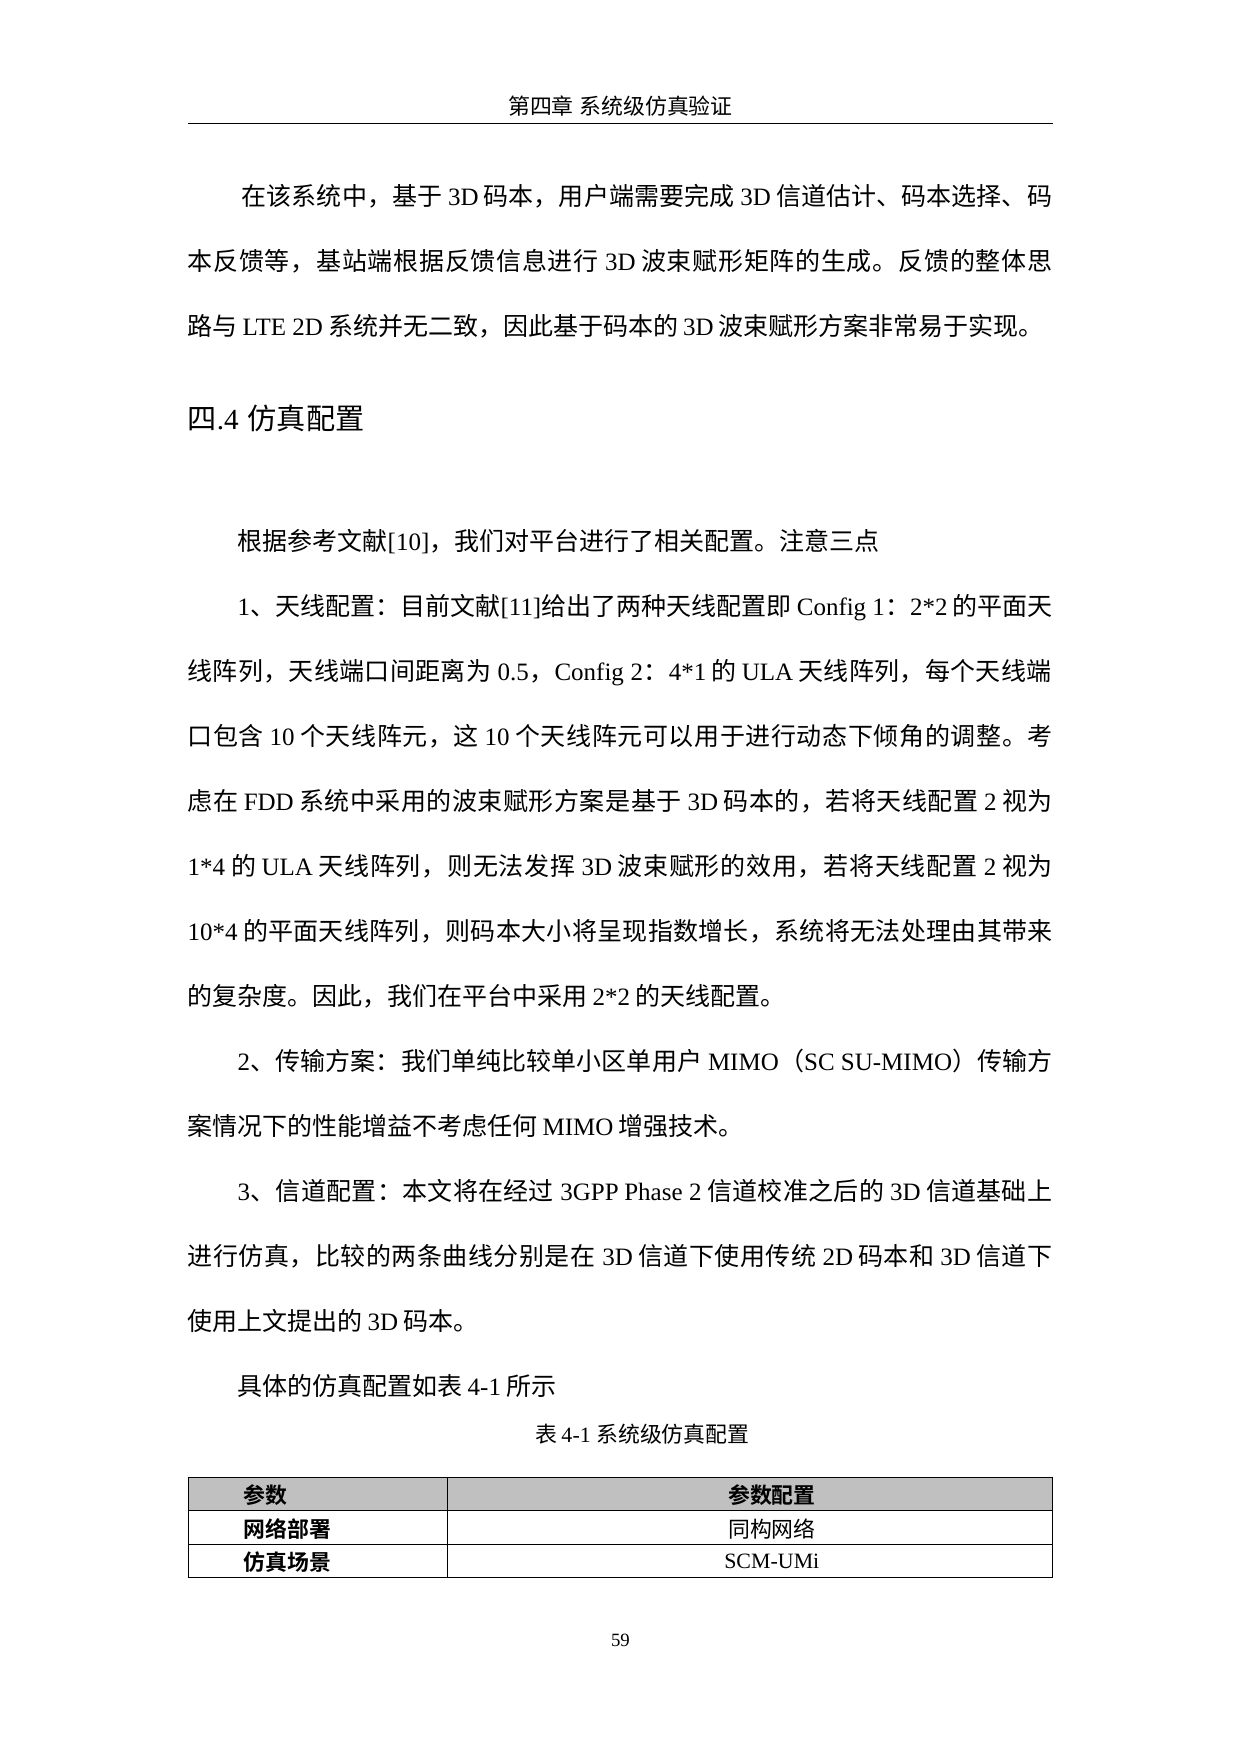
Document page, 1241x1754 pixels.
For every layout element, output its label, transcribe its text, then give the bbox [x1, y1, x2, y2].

subtitle 仿真配置 [187, 384, 1053, 449]
text 根据参考文献[10]，我们对平台进行了相关配置。注意三点 [187, 507, 1053, 572]
table_cell SCM-UMi [448, 1545, 1052, 1577]
table_cell 仿真场景 [189, 1545, 447, 1577]
table_header 参数 [189, 1478, 447, 1510]
table_cell 同构网络 [448, 1511, 1052, 1544]
text 2、传输方案：我们单纯比较单小区单用户MIMO（SC SU-MIMO）传输方案情况下的性能增益不考虑任何MIMO增强技术。 [187, 1027, 1053, 1157]
text 1、天线配置：目前文献[11]给出了两种天线配置即Config 1：2*2的平面天线阵列，天线端口间距离为0.5，Config 2：4*1的ULA天线阵列，每个天线端口包含10个天线阵元，这10个天线阵元可以用于进行动态下倾角的调整。考虑在FDD系统中采用的波束赋形方案是基于3D码本的，若将天线配置2视为1*4的ULA天线阵列，则无法发挥3D波束赋形的效用，若将天线配置2视为10*4的平面天线阵列，则码本大小将呈现指数增长，系统将无法处理由其带来的复杂度。因此，我们在平台中采用2*2的天线配置。 [187, 572, 1053, 1027]
text 表4-1 系统级仿真配置 [187, 1417, 1053, 1449]
table_header 参数配置 [448, 1478, 1052, 1510]
text 在该系统中，基于3D码本，用户端需要完成3D信道估计、码本选择、码本反馈等，基站端根据反馈信息进行3D波束赋形矩阵的生成。反馈的整体思路与LTE 2D系统并无二致，因此基于码本的3D波束赋形方案非常易于实现。 [187, 162, 1053, 357]
text 具体的仿真配置如表4-1所示 [187, 1352, 1053, 1417]
table_cell 网络部署 [189, 1511, 447, 1544]
text 3、信道配置：本文将在经过3GPP Phase 2信道校准之后的3D信道基础上进行仿真，比较的两条曲线分别是在3D信道下使用传统2D码本和3D信道下使用上文提出的3D码本。 [187, 1157, 1053, 1352]
